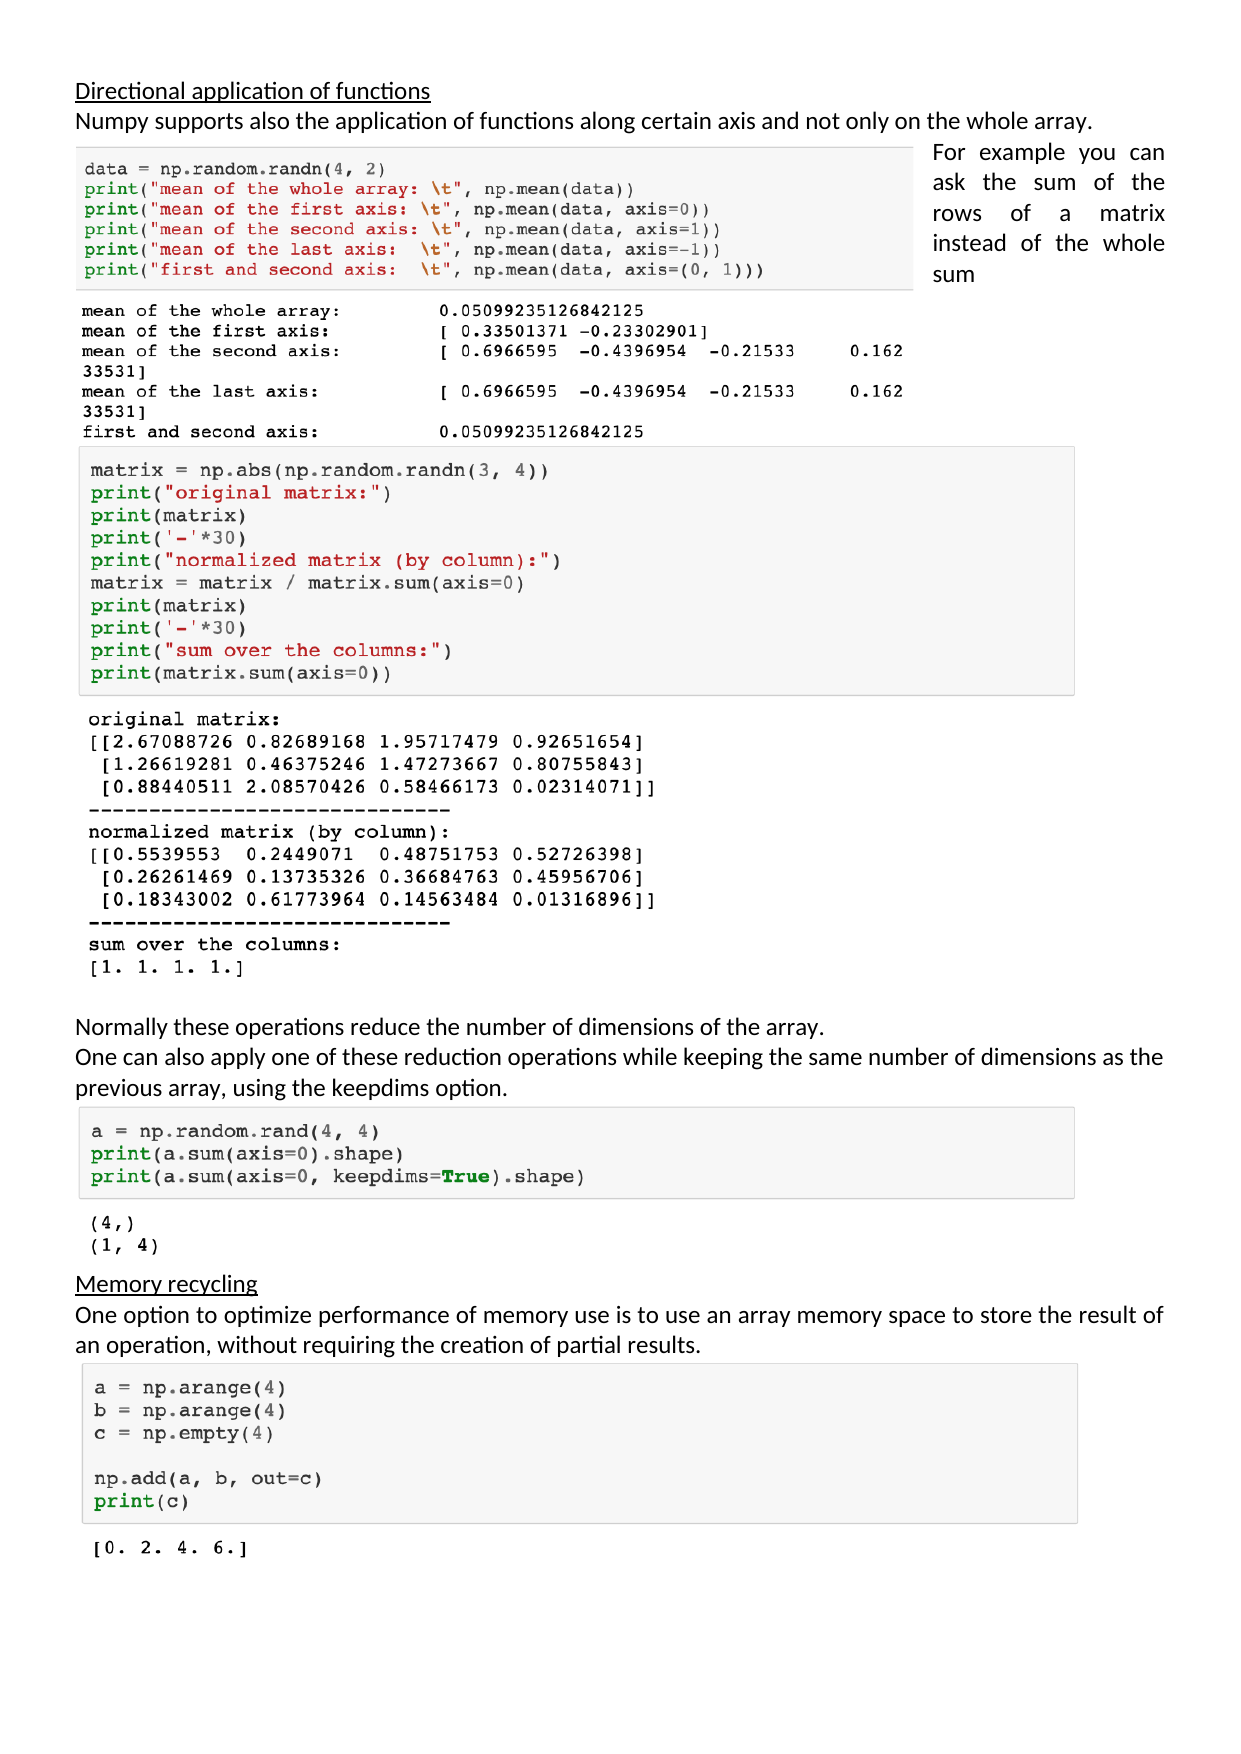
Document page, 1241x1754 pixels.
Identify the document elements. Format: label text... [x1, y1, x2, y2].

text One can also apply one of these reduction operations while keeping the same number of dimensions as the previous array, using the keepdims option. [75, 1041, 1165, 1102]
text One option to optimize performance of memory use is to use an array memory space to store the result of an operation, without requiring the creation of partial results. [75, 1299, 1165, 1360]
picture [75, 146, 1079, 982]
text For example you can ask the sum of the rows of a matrix instead of the whole sum [75, 136, 1165, 289]
text Normally these operations reduce the number of dimensions of the array. [75, 1011, 1165, 1041]
picture [75, 1359, 1079, 1562]
subtitle Memory recycling [75, 1268, 1165, 1299]
text Numpy supports also the application of functions along certain axis and not only on the whole array. [75, 106, 1165, 136]
subtitle Directional application of functions [75, 75, 1165, 106]
picture [75, 1102, 1079, 1264]
